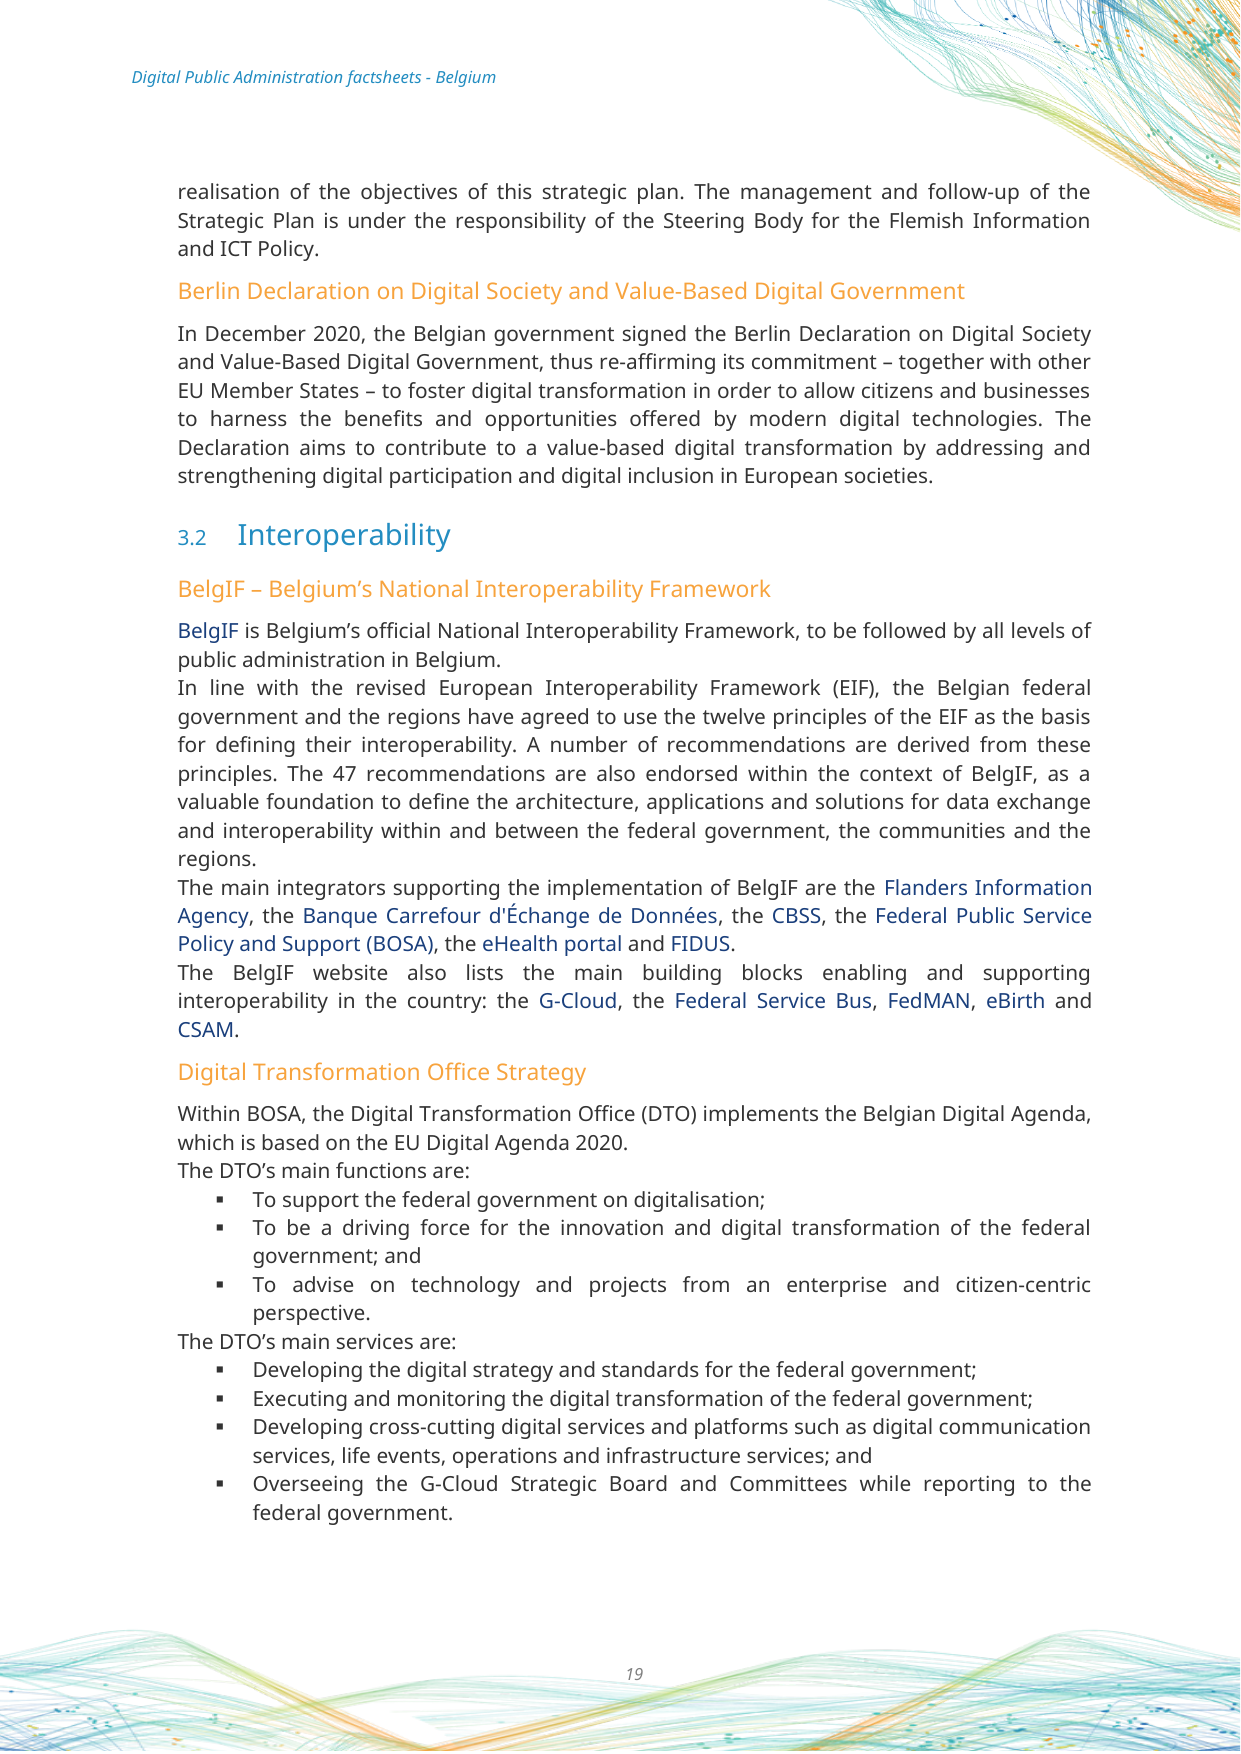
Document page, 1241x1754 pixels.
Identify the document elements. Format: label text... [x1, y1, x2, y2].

text BelgIF is Belgium’s official National Interoperability Framework, to be followed by all levels of public administration in Belgium. [177, 617, 1092, 673]
list To support the federal government on digitalisation; [215, 1185, 1092, 1213]
text The DTO’s main services are: [177, 1327, 1092, 1355]
picture [815, 0, 1241, 250]
text In December 2020, the Belgian government signed the Berlin Declaration on Digital Society and Value-Based Digital Government, thus re-affirming its commitment – together with other EU Member States – to foster digital transformation in order to allow citizens and businesses to harness the benefits and opportunities offered by modern digital technologies. The Declaration aims to contribute to a value-based digital transformation by addressing and strengthening digital participation and digital inclusion in European societies. [177, 319, 1092, 489]
subtitle BelgIF – Belgium’s National Interoperability Framework [177, 573, 1092, 604]
list Developing the digital strategy and standards for the federal government; [215, 1355, 1092, 1384]
text Within BOSA, the Digital Transformation Office (DTO) implements the Belgian Digital Agenda, which is based on the EU Digital Agenda 2020. [177, 1099, 1092, 1156]
subtitle Interoperability [177, 514, 1092, 554]
list To be a driving force for the innovation and digital transformation of the federal government; and [215, 1213, 1092, 1270]
text In line with the revised European Interoperability Framework (EIF), the Belgian federal government and the regions have agreed to use the twelve principles of the EIF as the basis for defining their interoperability. A number of recommendations are derived from these principles. The 47 recommendations are also endorsed within the context of BelgIF, as a valuable foundation to define the architecture, applications and solutions for data exchange and interoperability within and between the federal government, the communities and the regions. [177, 673, 1092, 873]
list Executing and monitoring the digital transformation of the federal government; [215, 1384, 1092, 1412]
list Developing cross-cutting digital services and platforms such as digital communication services, life events, operations and infrastructure services; and [215, 1412, 1092, 1469]
text The DTO’s main functions are: [177, 1156, 1092, 1185]
list Overseeing the G-Cloud Strategic Board and Committees while reporting to the federal government. [215, 1469, 1092, 1526]
subtitle Digital Transformation Office Strategy [177, 1056, 1092, 1087]
list To advise on technology and projects from an enterprise and citizen-centric perspective. [215, 1270, 1092, 1327]
subtitle Berlin Declaration on Digital Society and Value-Based Digital Government [177, 275, 1092, 306]
text The BelgIF website also lists the main building blocks enabling and supporting interoperability in the country: the G-Cloud, the Federal Service Bus, FedMAN, eBirth and CSAM. [177, 958, 1092, 1043]
text The main integrators supporting the implementation of BelgIF are the Flanders Information Agency, the Banque Carrefour d'Échange de Données, the CBSS, the Federal Public Service Policy and Support (BOSA), the eHealth portal and FIDUS. [177, 873, 1092, 958]
picture [0, 1605, 1241, 1751]
